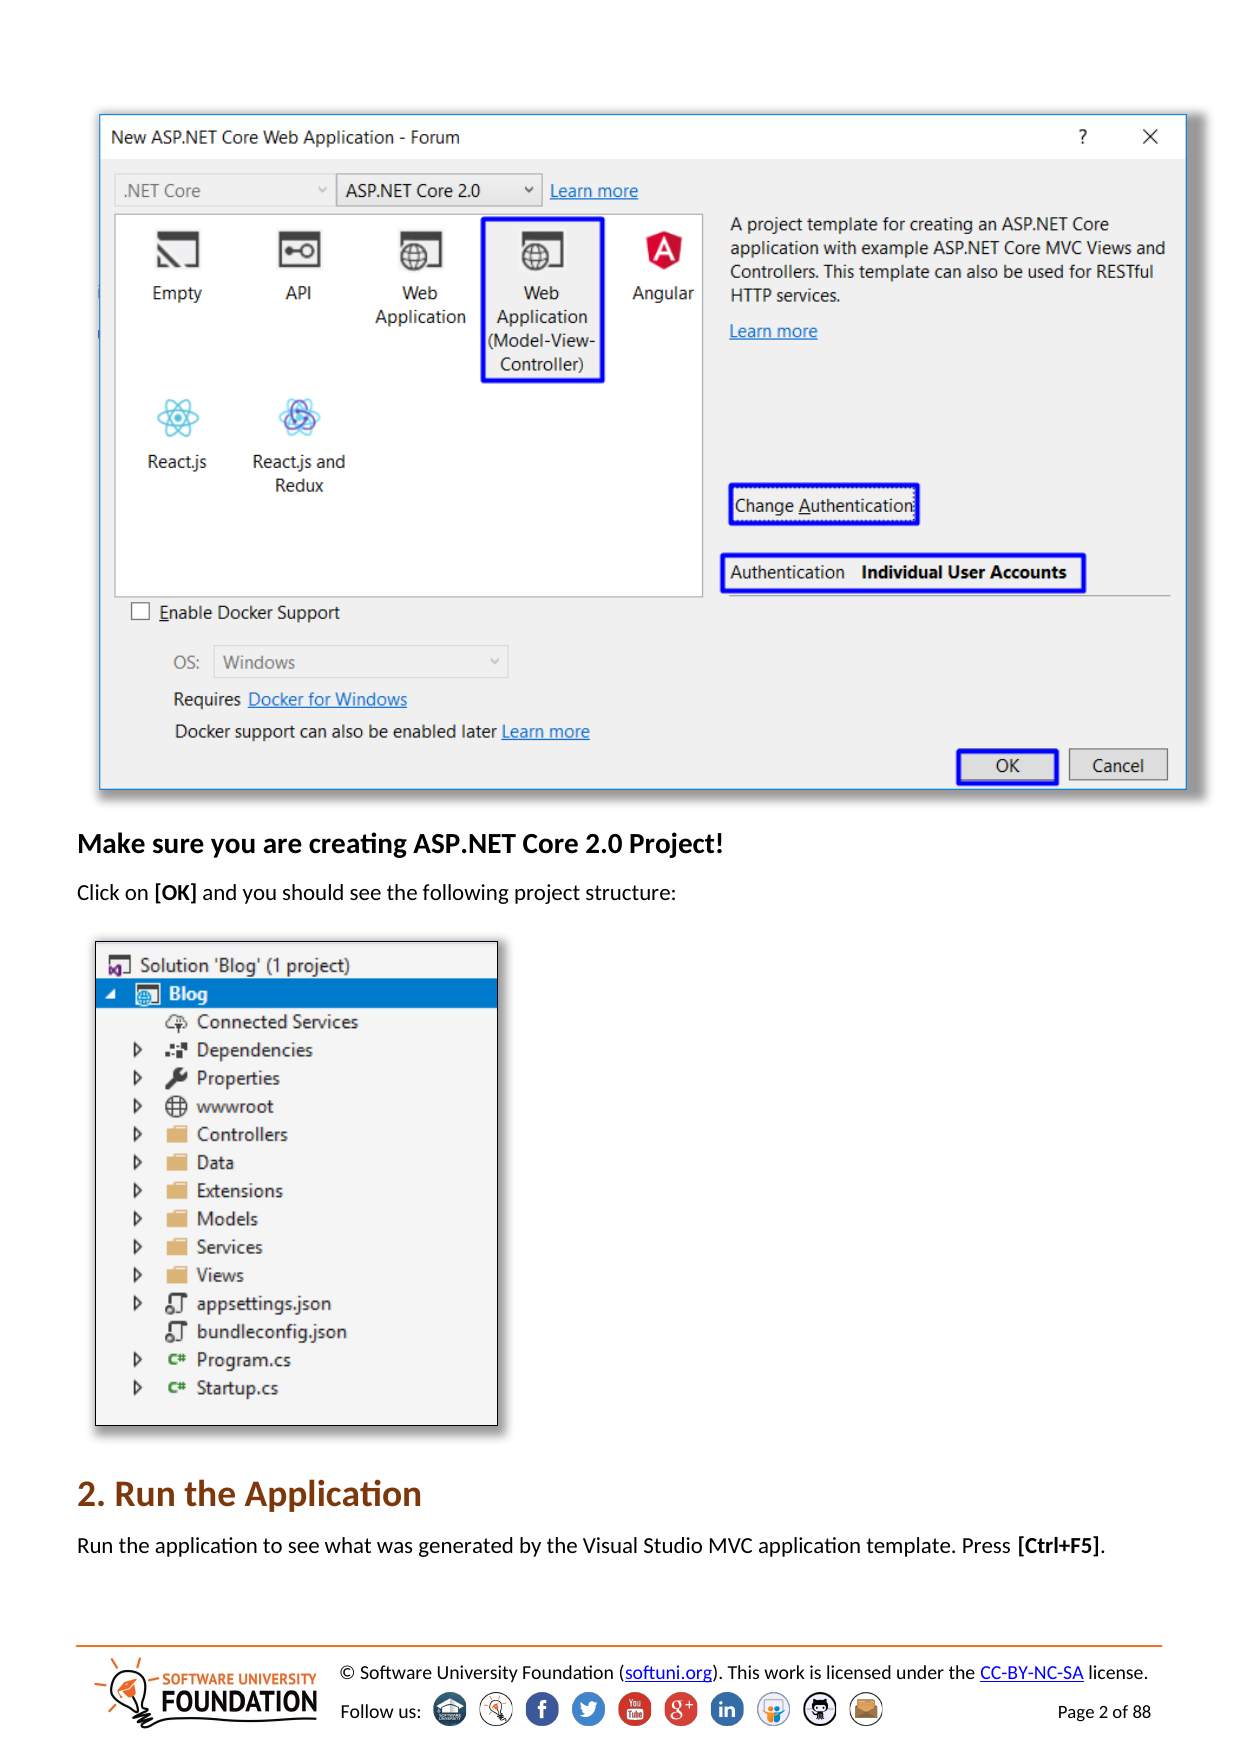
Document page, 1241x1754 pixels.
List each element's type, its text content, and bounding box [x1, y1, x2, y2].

picture [525, 1692, 559, 1726]
picture [757, 1692, 790, 1726]
text Run the application to see what was generated by the Visual Studio MVC application template. Press [Ctrl+F5]. [77, 1531, 1163, 1559]
picture [433, 1692, 467, 1726]
picture [803, 1692, 837, 1726]
text Make sure you are creating ASP.NET Core 2.0 Project! [77, 825, 1163, 860]
picture [618, 1692, 652, 1726]
picture [664, 1692, 698, 1726]
picture [849, 1692, 883, 1726]
picture [710, 1692, 744, 1726]
subtitle Run the Application [77, 1470, 1163, 1516]
picture [93, 1656, 317, 1729]
picture [96, 942, 497, 1425]
picture [572, 1692, 605, 1726]
picture [479, 1692, 513, 1726]
picture [98, 114, 1187, 790]
text Click on [OK] and you should see the following project structure: [77, 878, 1163, 906]
